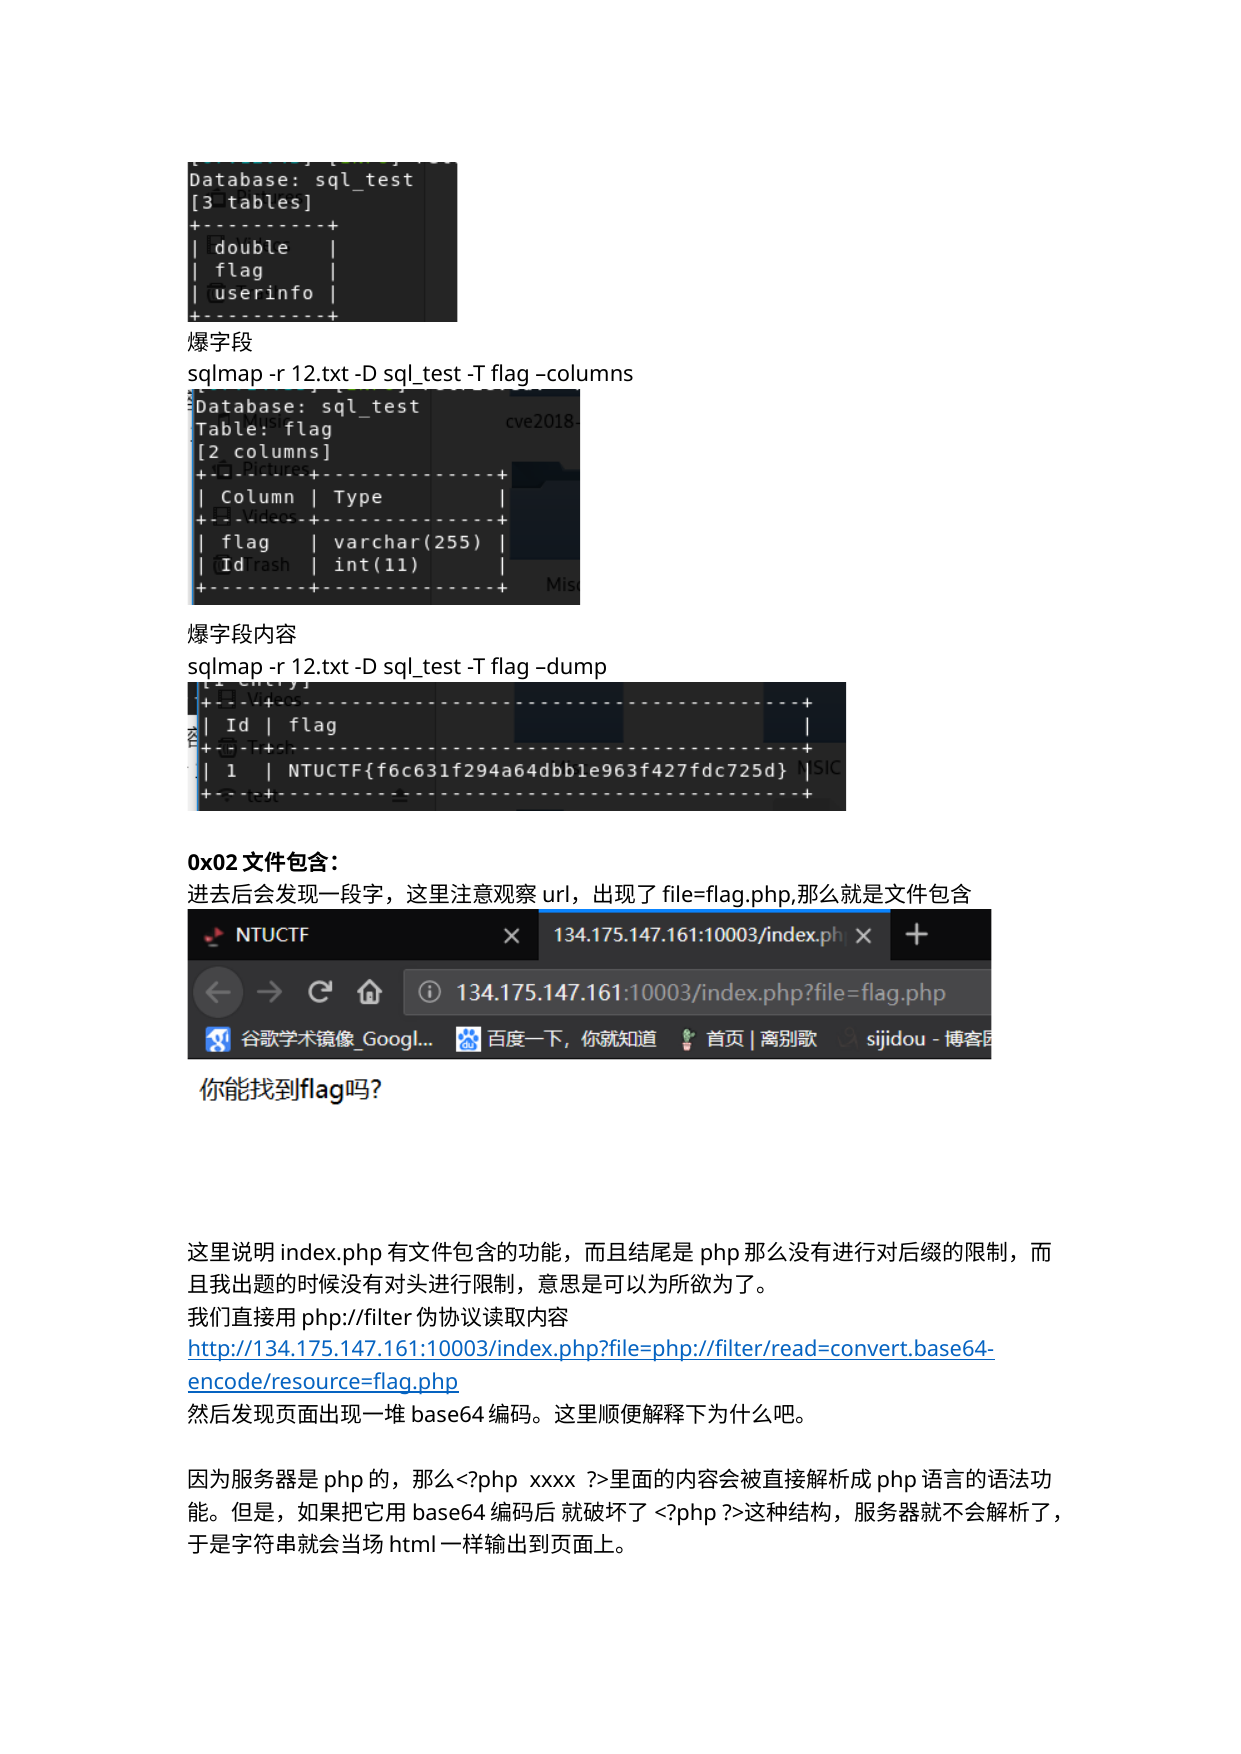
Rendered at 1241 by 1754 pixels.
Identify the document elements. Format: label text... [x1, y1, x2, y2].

text http://134.175.147.161:10003/index.php?file=php://filter/read=convert.base64-encode/resource=flag.php [187, 1332, 1053, 1397]
text sqlmap -r 12.txt -D sql_test -T flag –dump [187, 649, 1053, 682]
picture [187, 389, 580, 605]
picture [187, 909, 992, 1216]
text 爆字段内容 [187, 617, 1053, 649]
text 然后发现页面出现一堆base64编码。这里顺便解释下为什么吧。 [187, 1397, 1053, 1429]
text 因为服务器是php的，那么<?php xxxx ?>里面的内容会被直接解析成php语言的语法功能。但是，如果把它用base64编码后 就破坏了 <?php ?>这种结构，服务器就不会解析了，于是字符串就会当场html一样输出到页面上。 [187, 1462, 1053, 1559]
picture [187, 162, 458, 322]
text 进去后会发现一段字，这里注意观察url，出现了file=flag.php,那么就是文件包含 [187, 877, 1053, 909]
picture [187, 682, 847, 811]
text sqlmap -r 12.txt -D sql_test -T flag –columns [187, 357, 1053, 389]
text 0x02文件包含： [187, 844, 1053, 877]
text 爆字段 [187, 324, 1053, 357]
text 我们直接用php://filter伪协议读取内容 [187, 1299, 1053, 1332]
text 这里说明index.php有文件包含的功能，而且结尾是php那么没有进行对后缀的限制，而且我出题的时候没有对头进行限制，意思是可以为所欲为了。 [187, 1234, 1053, 1299]
